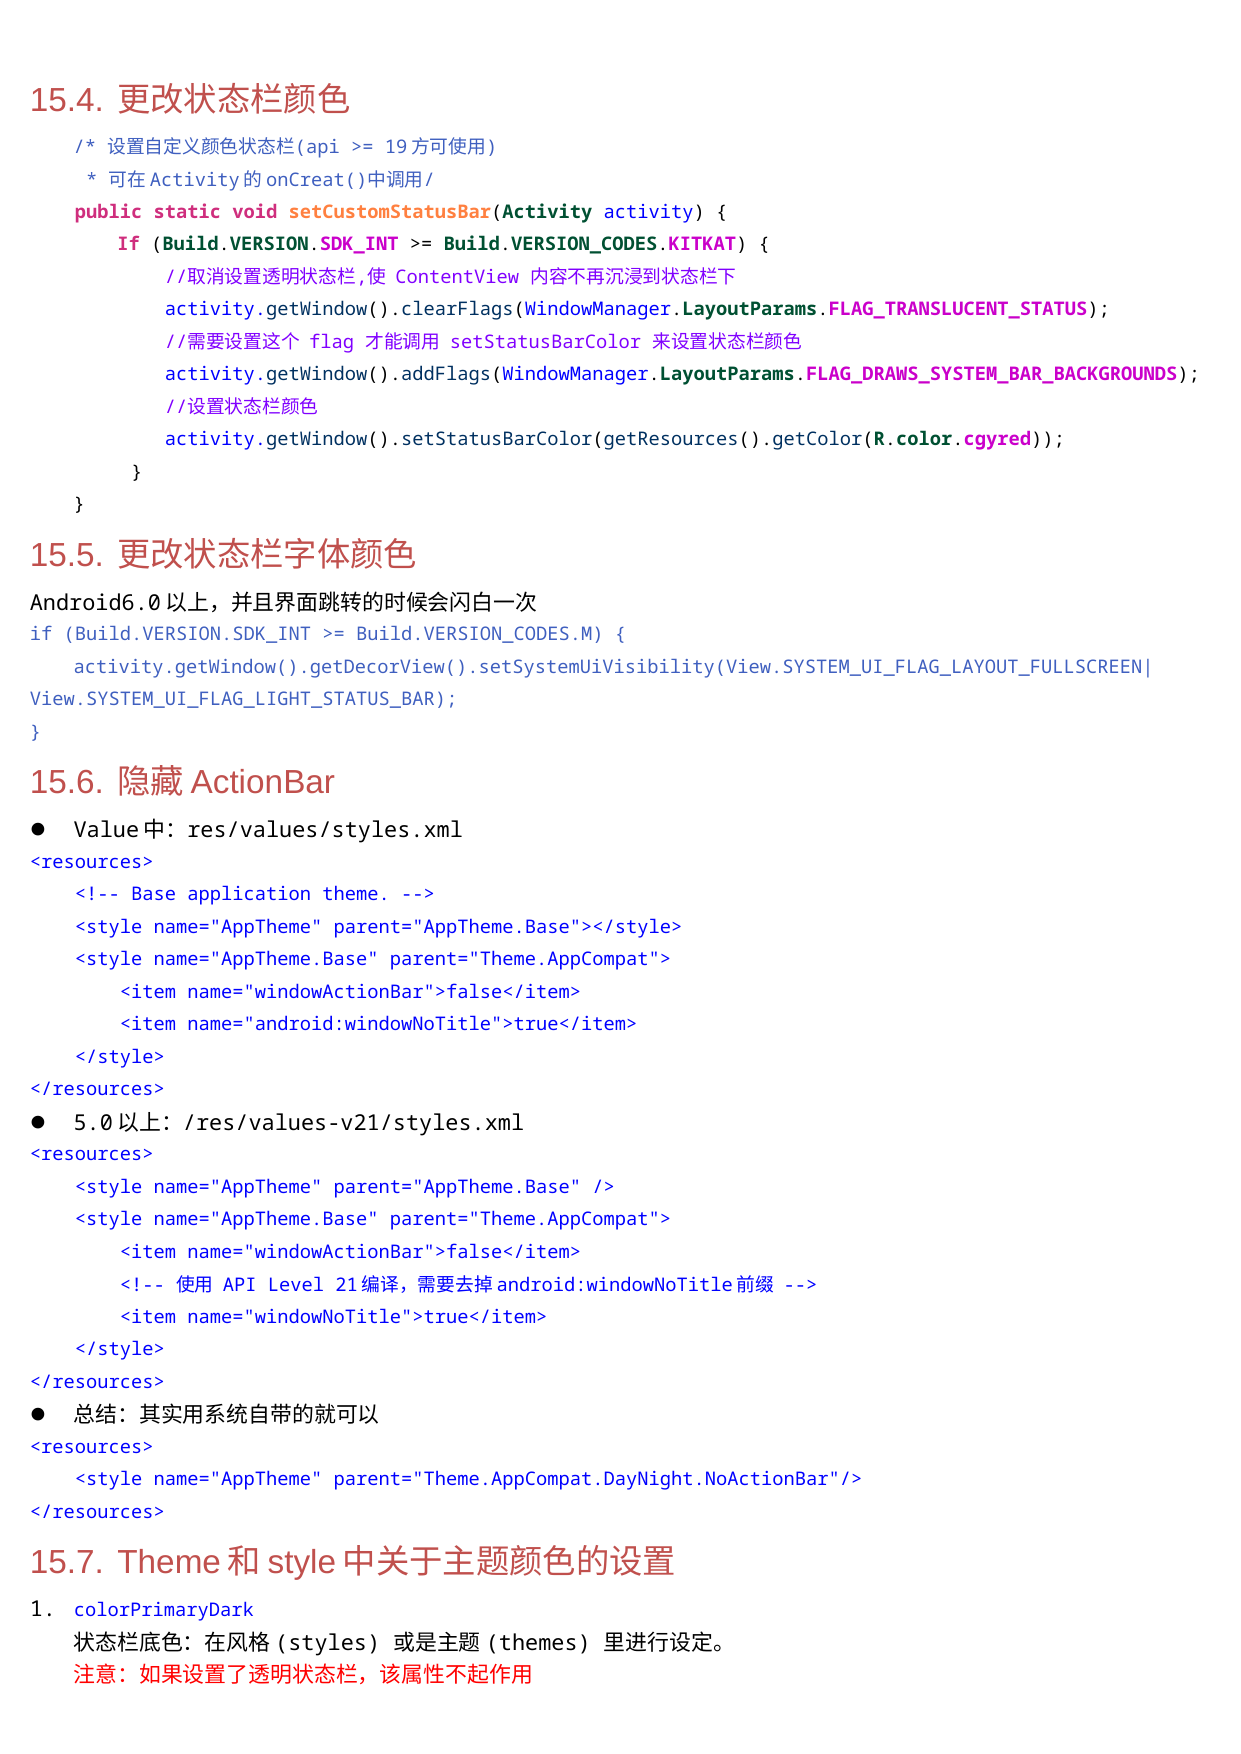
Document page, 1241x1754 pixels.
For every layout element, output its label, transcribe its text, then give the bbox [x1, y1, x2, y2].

subtitle 隐藏ActionBar [29, 747, 1211, 812]
text if (Build.VERSION.SDK_INT >= Build.VERSION_CODES.M) { [29, 617, 1211, 649]
text public static void setCustomStatusBar(Activity activity) { [29, 194, 1211, 227]
list 5.0以上：/res/values-v21/styles.xml [29, 1104, 1211, 1137]
text } [29, 454, 1211, 487]
list Value中：res/values/styles.xml [29, 812, 1211, 844]
subtitle Theme和style中关于主题颜色的设置 [29, 1527, 1211, 1592]
text <style name="AppTheme.Base" parent="Theme.AppCompat"> [29, 942, 1211, 974]
subtitle 更改状态栏颜色 [29, 64, 1211, 129]
text //取消设置透明状态栏,使 ContentView 内容不再沉浸到状态栏下 [29, 259, 1211, 292]
text <style name="AppTheme.Base" parent="Theme.AppCompat"> [29, 1202, 1211, 1234]
text <item name="windowActionBar">false</item> [29, 974, 1211, 1007]
text activity.getWindow().setStatusBarColor(getResources().getColor(R.color.cgyred)); [29, 422, 1211, 454]
text <resources> [29, 1429, 1211, 1462]
text <resources> [29, 844, 1211, 877]
text </resources> [29, 1494, 1211, 1527]
list 状态栏底色：在风格 (styles) 或是主题 (themes) 里进行设定。 [29, 1624, 1211, 1657]
text <!-- Base application theme. --> [29, 877, 1211, 909]
text <item name="windowNoTitle">true</item> [29, 1299, 1211, 1332]
text activity.getWindow().clearFlags(WindowManager.LayoutParams.FLAG_TRANSLUCENT_STATUS); [29, 292, 1211, 324]
text </resources> [29, 1072, 1211, 1104]
text </resources> [29, 1364, 1211, 1397]
text </style> [29, 1332, 1211, 1364]
text <!-- 使用 API Level 21编译，需要去掉android:windowNoTitle前缀 --> [29, 1267, 1211, 1299]
text <item name="android:windowNoTitle">true</item> [29, 1007, 1211, 1039]
text //设置状态栏颜色 [29, 389, 1211, 422]
text <style name="AppTheme" parent="AppTheme.Base"></style> [29, 909, 1211, 942]
text Android6.0以上，并且界面跳转的时候会闪白一次 [29, 584, 1211, 617]
text } [29, 487, 1211, 519]
text <resources> [29, 1137, 1211, 1169]
list 总结：其实用系统自带的就可以 [29, 1397, 1211, 1429]
list 注意：如果设置了透明状态栏，该属性不起作用 [29, 1657, 1211, 1689]
text </style> [29, 1039, 1211, 1072]
text If (Build.VERSION.SDK_INT >= Build.VERSION_CODES.KITKAT) { [73, 227, 1211, 259]
text } [29, 714, 1211, 747]
text //需要设置这个 flag 才能调用 setStatusBarColor 来设置状态栏颜色 [29, 324, 1211, 357]
text activity.getWindow().getDecorView().setSystemUiVisibility(View.SYSTEM_UI_FLAG_LAYOUT_FULLSCREEN|View.SYSTEM_UI_FLAG_LIGHT_STATUS_BAR); [29, 649, 1211, 714]
text <item name="windowActionBar">false</item> [29, 1234, 1211, 1267]
text <style name="AppTheme" parent="AppTheme.Base" /> [29, 1169, 1211, 1202]
text /* 设置自定义颜色状态栏(api >= 19方可使用) [29, 129, 1211, 162]
list colorPrimaryDark [29, 1592, 1211, 1624]
subtitle 更改状态栏字体颜色 [29, 519, 1211, 584]
text * 可在Activity的onCreat()中调用/ [29, 162, 1211, 194]
text <style name="AppTheme" parent="Theme.AppCompat.DayNight.NoActionBar"/> [29, 1462, 1211, 1494]
text activity.getWindow().addFlags(WindowManager.LayoutParams.FLAG_DRAWS_SYSTEM_BAR_BACKGROUNDS); [29, 357, 1211, 389]
